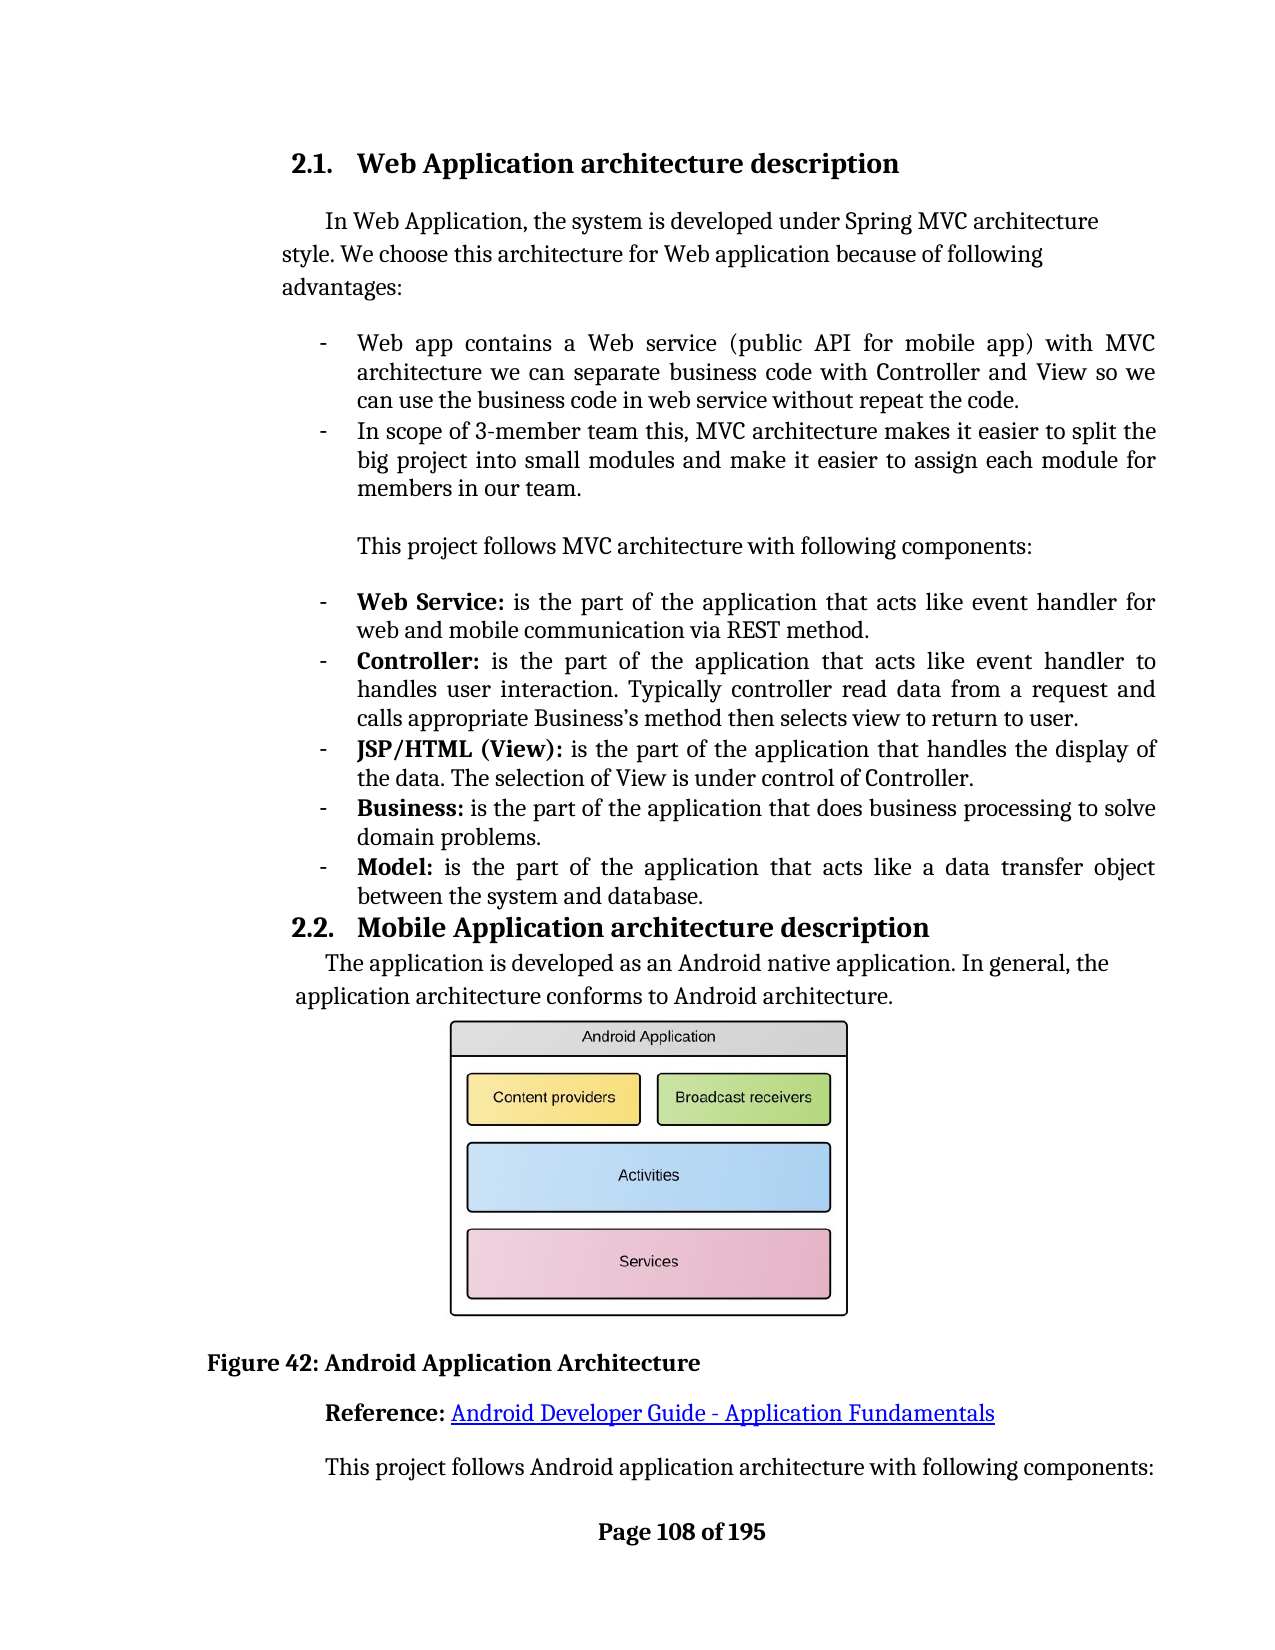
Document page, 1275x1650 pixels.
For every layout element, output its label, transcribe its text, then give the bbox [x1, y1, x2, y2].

list In scope of 3-member team this, MVC architecture makes it easier to split the big project into small modules and make it easier to assign each module for members in our team. [319, 415, 1157, 503]
list Web Application architecture description [291, 148, 1157, 181]
list Controller: is the part of the application that acts like event handler to handles user interaction. Typically controller read data from a request and calls appropriate Business’s method then selects view to return to user. [319, 645, 1157, 733]
list JSP/HTML (View): is the part of the application that handles the display of the data. The selection of View is under control of Controller. [319, 733, 1157, 792]
list Web app contains a Web service (public API for mobile app) with MVC architecture we can separate business code with Controller and View so we can use the business code in web service without repeat the code. [319, 327, 1157, 415]
picture [443, 1015, 856, 1325]
list Mobile Application architecture description [291, 911, 1157, 944]
text In Web Application, the system is developed under Spring MVC architecture style. We choose this architecture for Web application because of following advantages: [282, 207, 1157, 302]
list Web Service: is the part of the application that acts like event handler for web and mobile communication via REST method. [319, 586, 1157, 645]
text This project follows Android application architecture with following components: [282, 1453, 1157, 1481]
text Reference: Android Developer Guide - Application Fundamentals [282, 1399, 1157, 1428]
text This project follows MVC architecture with following components: [319, 532, 1157, 561]
list The application is developed as an Android native application. In general, the application architecture conforms to Android architecture. [295, 949, 1157, 1011]
list Business: is the part of the application that does business processing to solve domain problems. [319, 792, 1157, 851]
list Model: is the part of the application that acts like a data transfer object between the system and database. [319, 851, 1157, 911]
